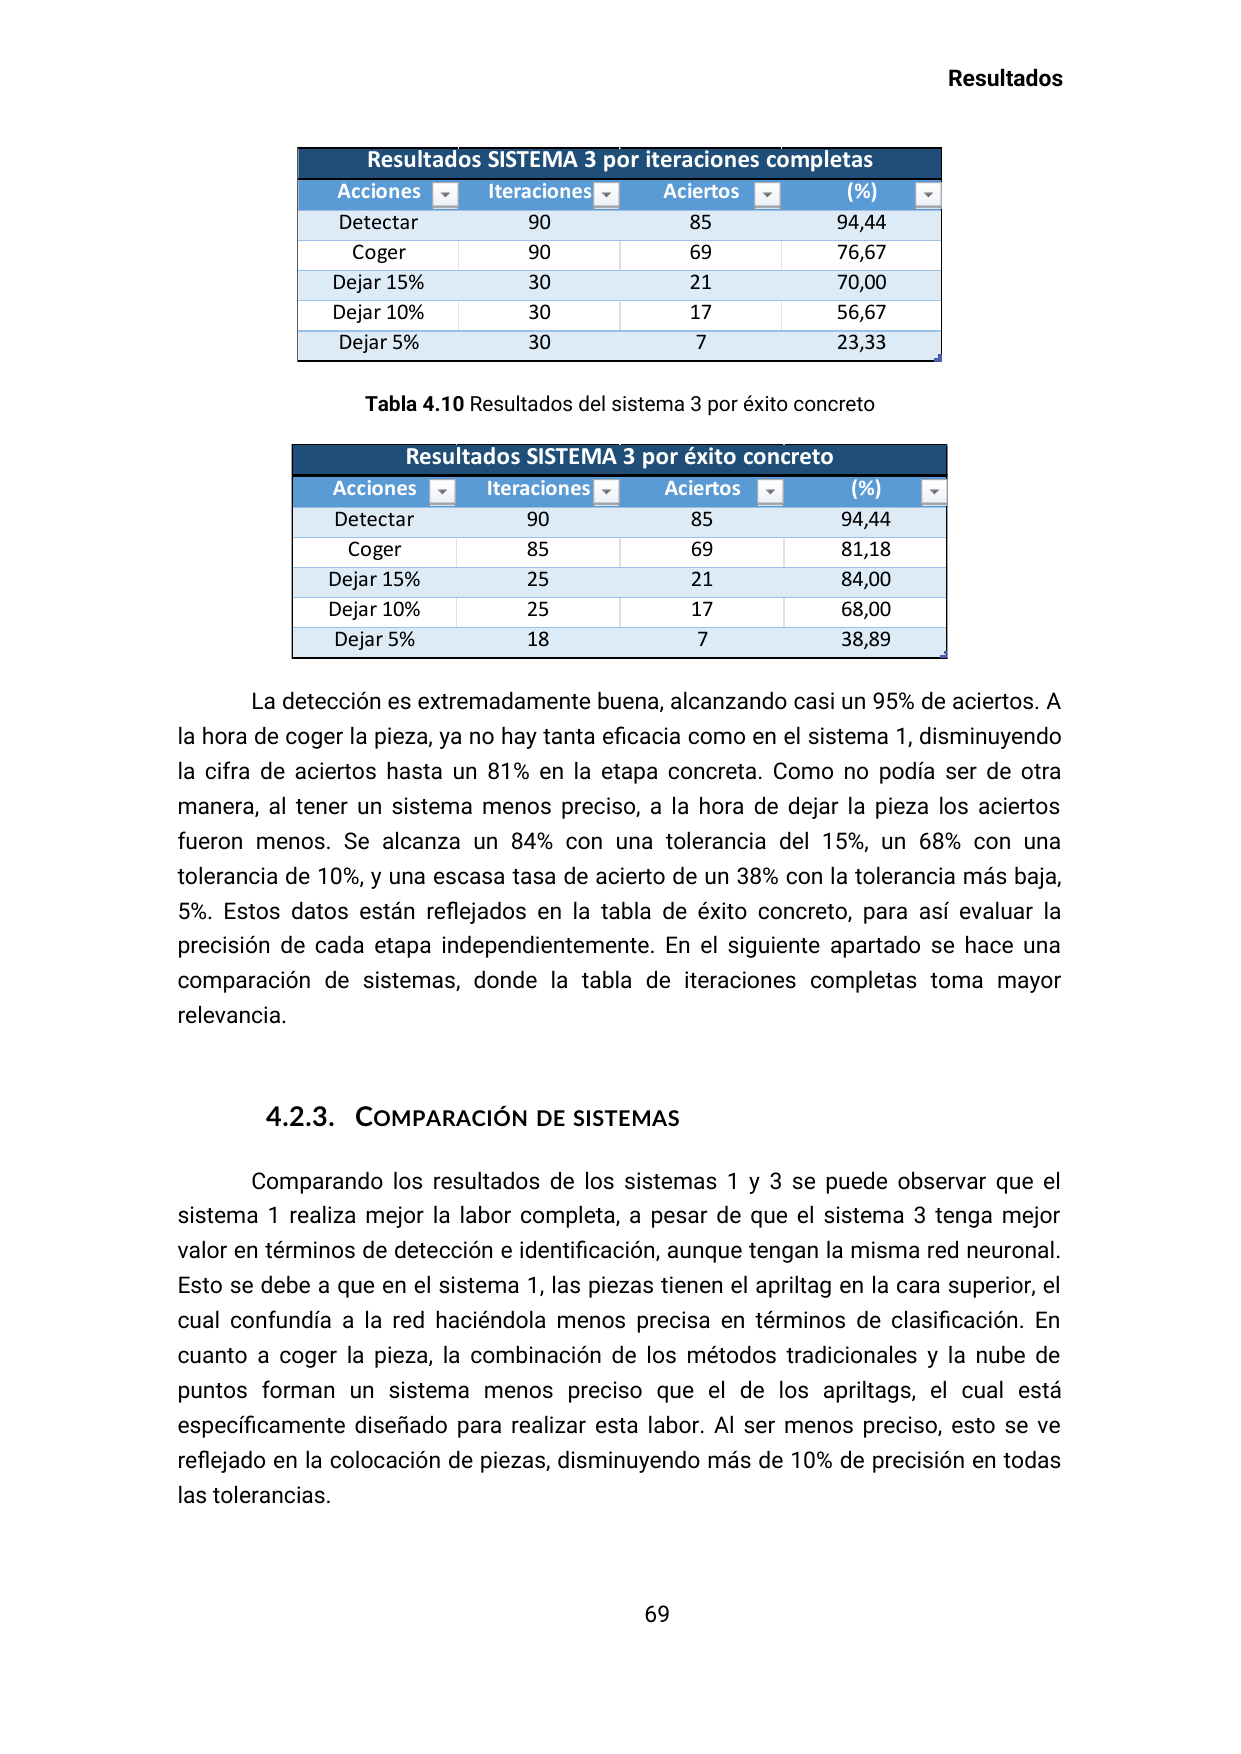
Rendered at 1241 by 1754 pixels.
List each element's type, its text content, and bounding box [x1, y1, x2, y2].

text Comparando los resultados de los sistemas 1 y 3 se puede observar que el sistema 1 realiza mejor la labor completa, a pesar de que el sistema 3 tenga mejor valor en términos de detección e identificación, aunque tengan la misma red neuronal. Esto se debe a que en el sistema 1, las piezas tienen el apriltag en la cara superior, el cual confundía a la red haciéndola menos precisa en términos de clasificación. En cuanto a coger la pieza, la combinación de los métodos tradicionales y la nube de puntos forman un sistema menos preciso que el de los apriltags, el cual está específicamente diseñado para realizar esta labor. Al ser menos preciso, esto se ve reflejado en la colocación de piezas, disminuyendo más de 10% de precisión en todas las tolerancias. [177, 1168, 1063, 1509]
subtitle Comparación de sistemas [266, 1100, 1063, 1132]
text La detección es extremadamente buena, alcanzando casi un 95% de aciertos. A la hora de coger la pieza, ya no hay tanta eficacia como en el sistema 1, disminuyendo la cifra de aciertos hasta un 81% en la etapa concreta. Como no podía ser de otra manera, al tener un sistema menos preciso, a la hora de dejar la pieza los aciertos fueron menos. Se alcanza un 84% con una tolerancia del 15%, un 68% con una tolerancia de 10%, y una escasa tasa de acierto de un 38% con la tolerancia más baja, 5%. Estos datos están reflejados en la tabla de éxito concreto, para así evaluar la precisión de cada etapa independientemente. En el siguiente apartado se hace una comparación de sistemas, donde la tabla de iteraciones completas toma mayor relevancia. [177, 688, 1063, 1029]
